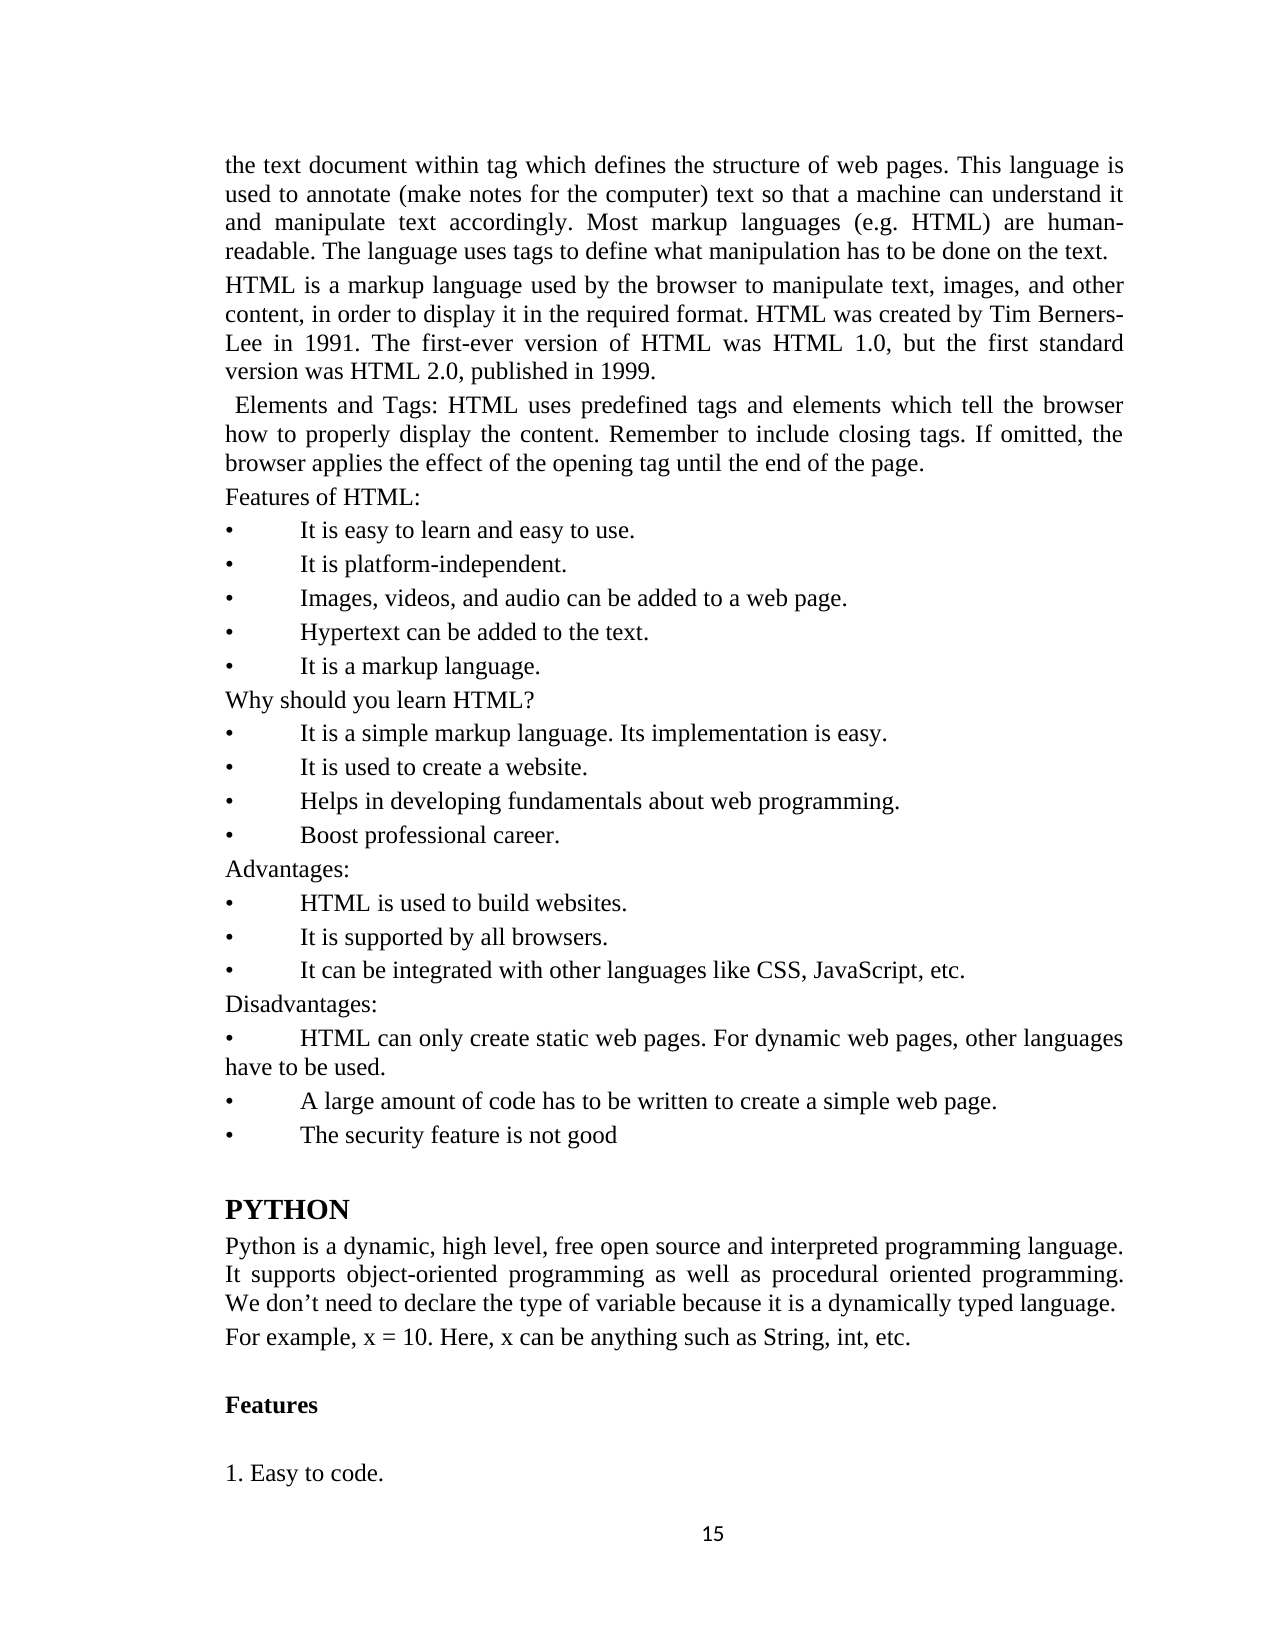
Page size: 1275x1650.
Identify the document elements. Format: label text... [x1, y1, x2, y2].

text Why should you learn HTML? [225, 685, 1125, 713]
text • It is supported by all browsers. [225, 922, 1125, 950]
text Elements and Tags: HTML uses predefined tags and elements which tell the browser how to properly display the content. Remember to include closing tags. If omitted, the browser applies the effect of the opening tag until the end of the page. [225, 390, 1125, 476]
text • The security feature is not good [225, 1120, 1125, 1148]
text • It is a markup language. [225, 651, 1125, 679]
text HTML is a markup language used by the browser to manipulate text, images, and other content, in order to display it in the required format. HTML was created by Tim Berners-Lee in 1991. The first-ever version of HTML was HTML 1.0, but the first standard version was HTML 2.0, published in 1999. [225, 270, 1125, 385]
text Advantages: [225, 854, 1125, 883]
text Disadvantages: [225, 989, 1125, 1018]
text • Helps in developing fundamentals about web programming. [225, 786, 1125, 815]
text • Images, videos, and audio can be added to a web page. [225, 583, 1125, 612]
text • Boost professional career. [225, 820, 1125, 849]
text • It is platform-independent. [225, 549, 1125, 578]
text Python is a dynamic, high level, free open source and interpreted programming language. It supports object-oriented programming as well as procedural oriented programming. We don’t need to declare the type of variable because it is a dynamically typed language. [225, 1231, 1125, 1317]
text • It is easy to learn and easy to use. [225, 515, 1125, 544]
text • HTML can only create static web pages. For dynamic web pages, other languages have to be used. [225, 1023, 1125, 1081]
text • It is used to create a website. [225, 752, 1125, 781]
text For example, x = 10. Here, x can be anything such as String, int, etc. [225, 1322, 1125, 1351]
text • It can be integrated with other languages like CSS, JavaScript, etc. [225, 956, 1125, 984]
text Features of HTML: [225, 482, 1125, 510]
text • A large amount of code has to be written to create a simple web page. [225, 1086, 1125, 1114]
text • Hypertext can be added to the text. [225, 617, 1125, 646]
text • It is a simple markup language. Its implementation is easy. [225, 718, 1125, 747]
text Features [225, 1390, 1125, 1419]
text • HTML is used to build websites. [225, 888, 1125, 917]
text PYTHON [225, 1192, 1125, 1226]
text 1. Easy to code. [225, 1458, 1125, 1486]
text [225, 150, 1125, 265]
